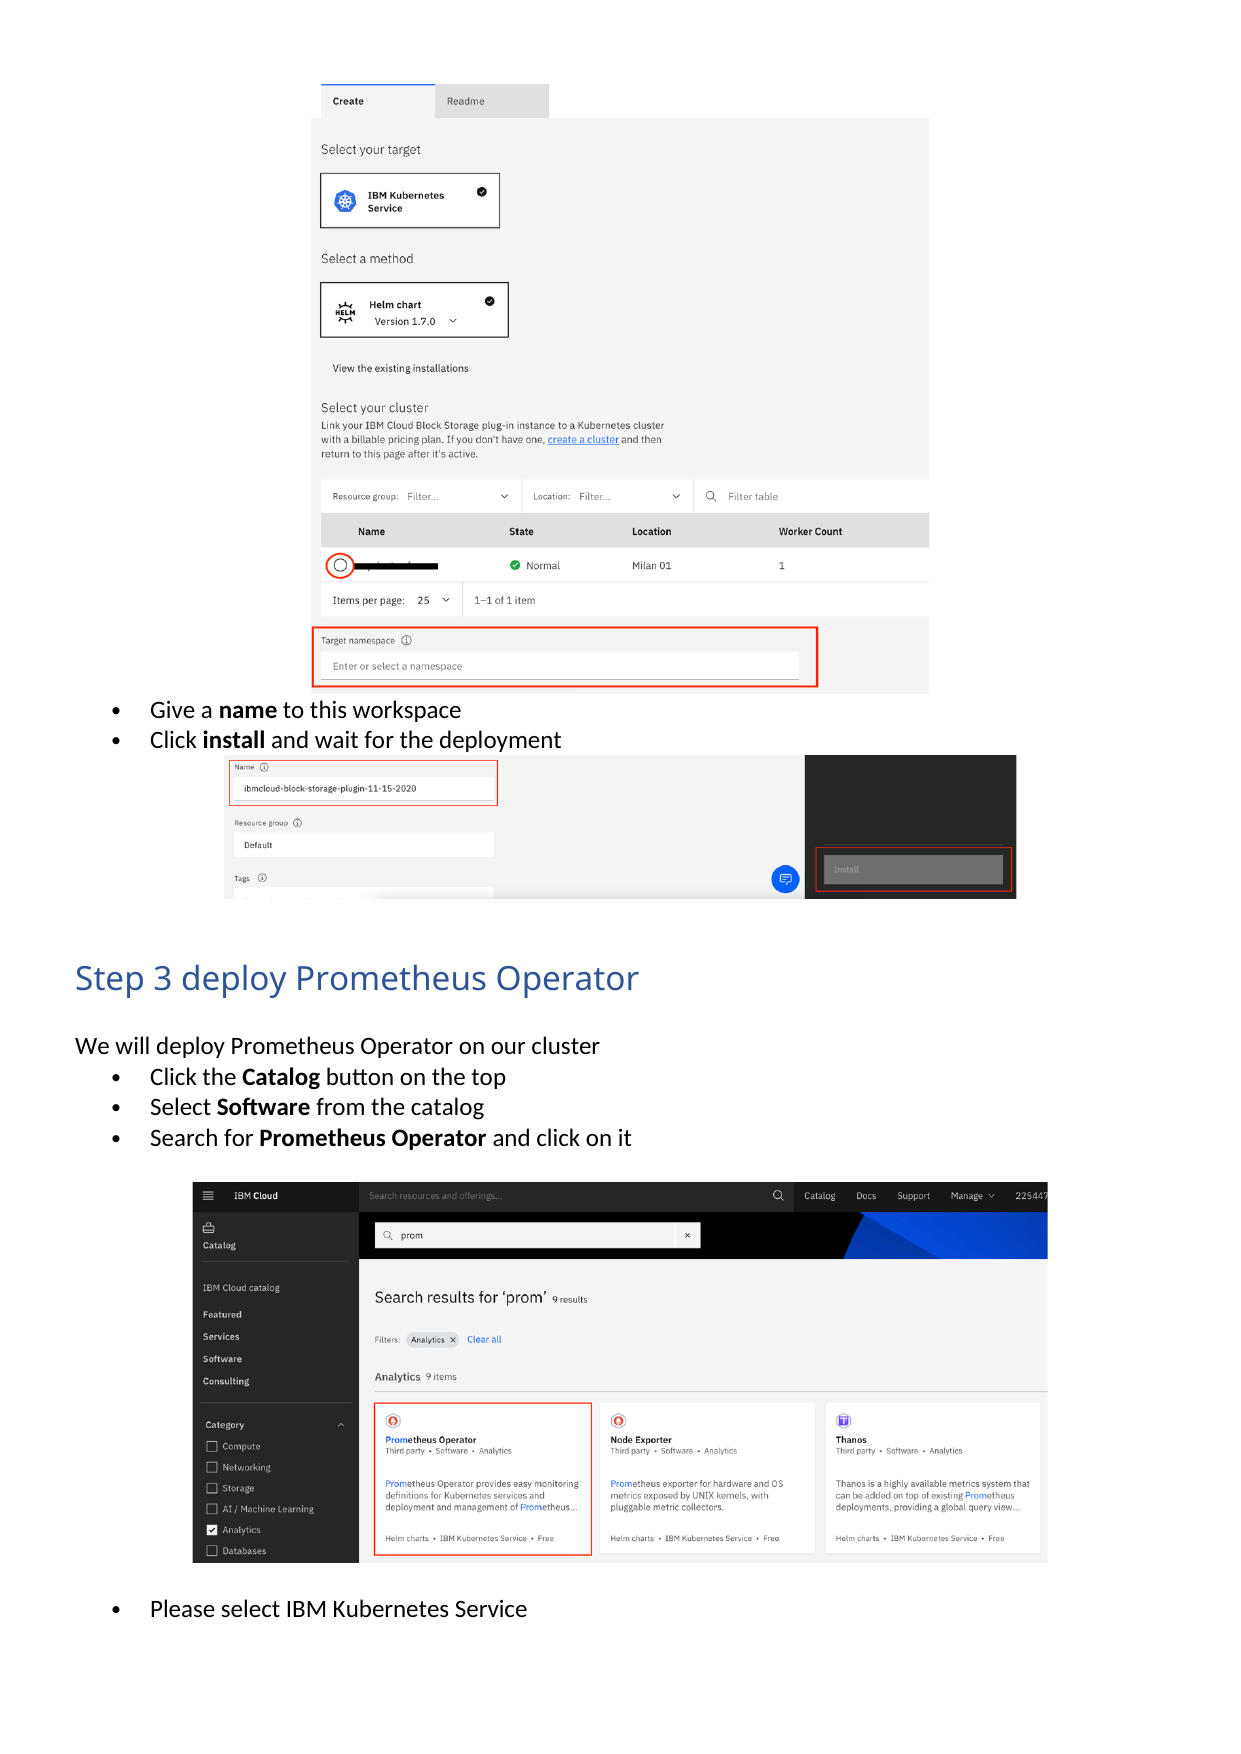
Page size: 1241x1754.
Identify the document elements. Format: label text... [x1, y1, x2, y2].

list Search for Prometheus Operator and click on it [112, 1122, 1165, 1152]
list Please select IBM Kubernetes Service [112, 1593, 1165, 1623]
list Click install and wait for the deployment [112, 724, 1165, 755]
subtitle Step 3 deploy Prometheus Operator [75, 954, 1165, 1000]
picture [223, 755, 1017, 899]
list Give a name to this workspace [112, 694, 1165, 724]
picture [192, 1182, 1048, 1563]
list Select Software from the catalog [112, 1091, 1165, 1122]
picture [311, 75, 930, 694]
list Click the Catalog button on the top [112, 1061, 1165, 1091]
text We will deploy Prometheus Operator on our cluster [75, 1030, 1165, 1061]
